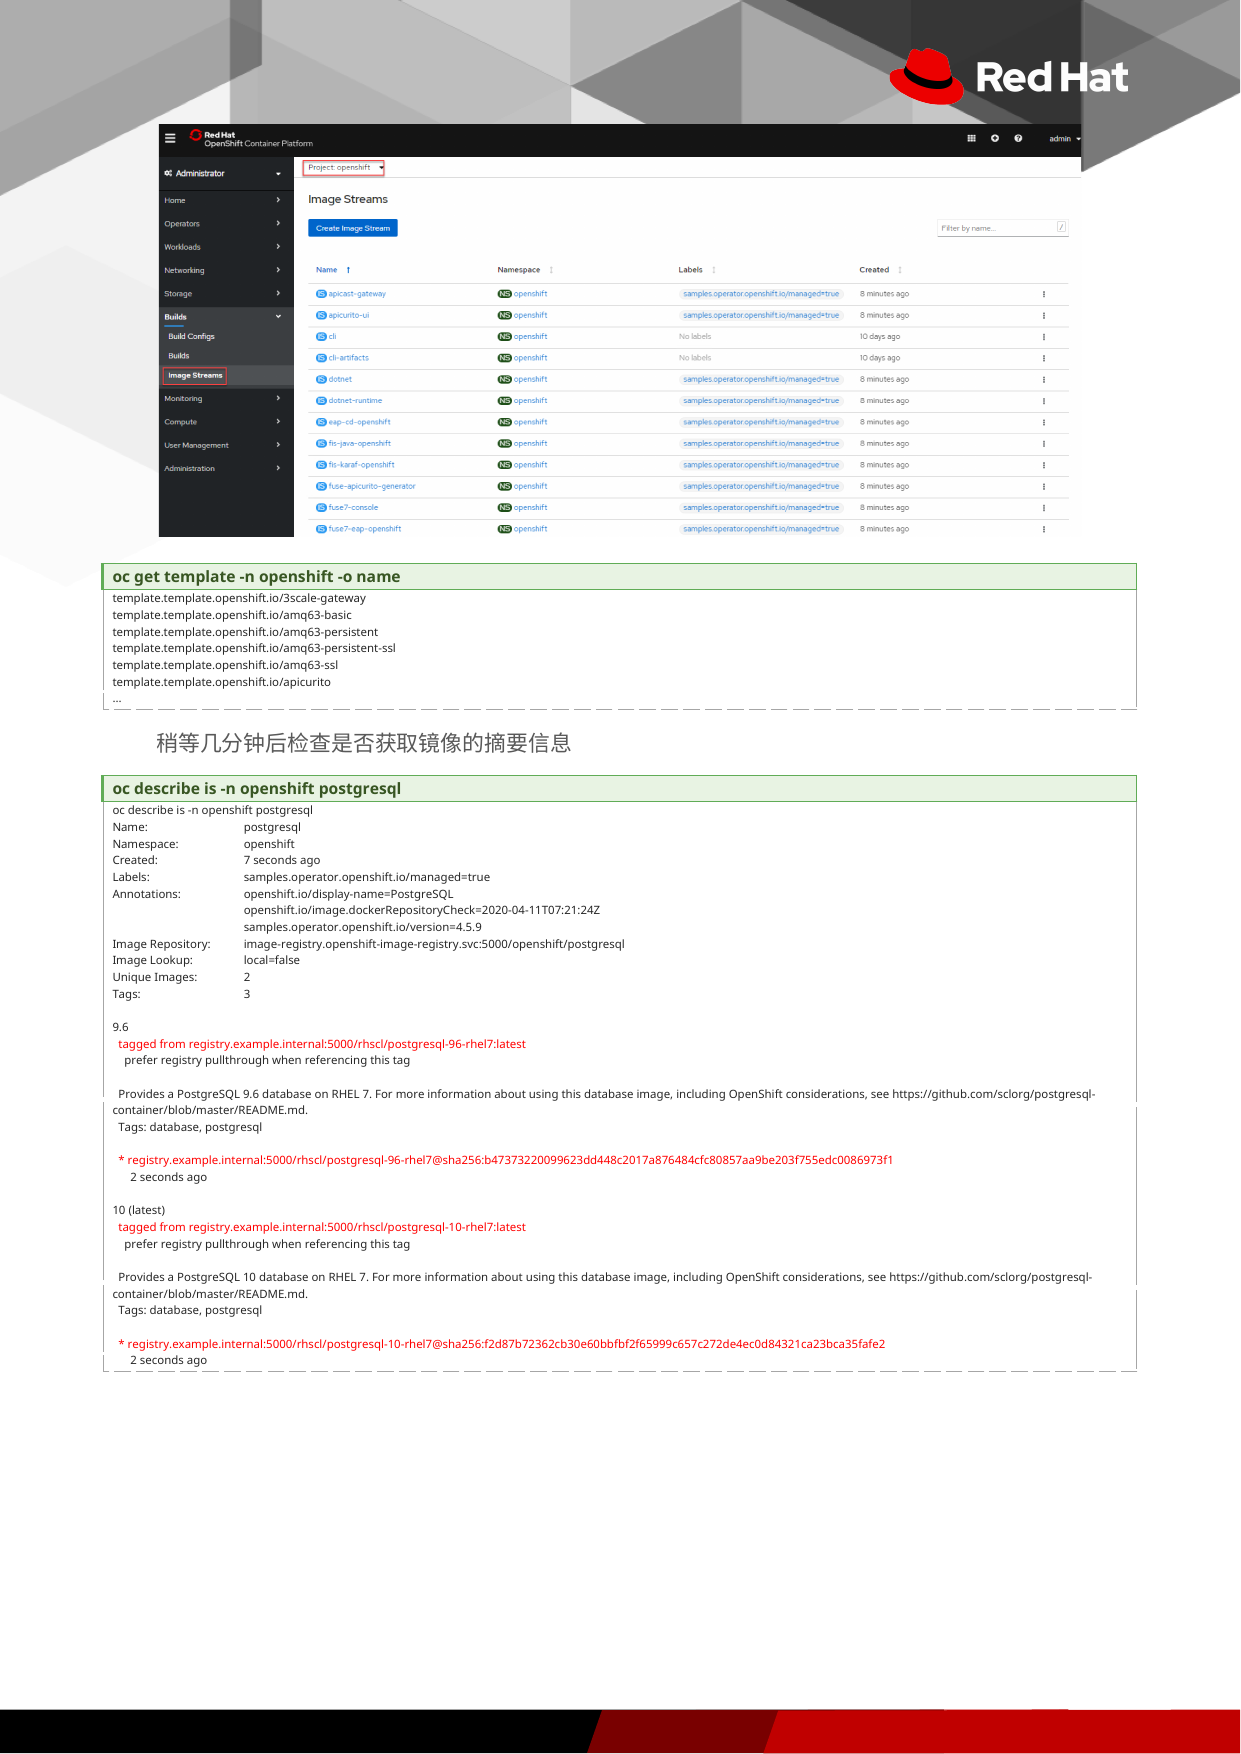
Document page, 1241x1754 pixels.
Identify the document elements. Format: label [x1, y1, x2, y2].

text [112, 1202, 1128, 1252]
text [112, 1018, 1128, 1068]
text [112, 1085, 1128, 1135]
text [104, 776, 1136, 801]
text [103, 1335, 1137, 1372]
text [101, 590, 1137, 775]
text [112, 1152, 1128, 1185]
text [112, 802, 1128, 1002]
picture [158, 124, 1082, 537]
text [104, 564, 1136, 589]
picture [889, 48, 1128, 105]
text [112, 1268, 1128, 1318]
